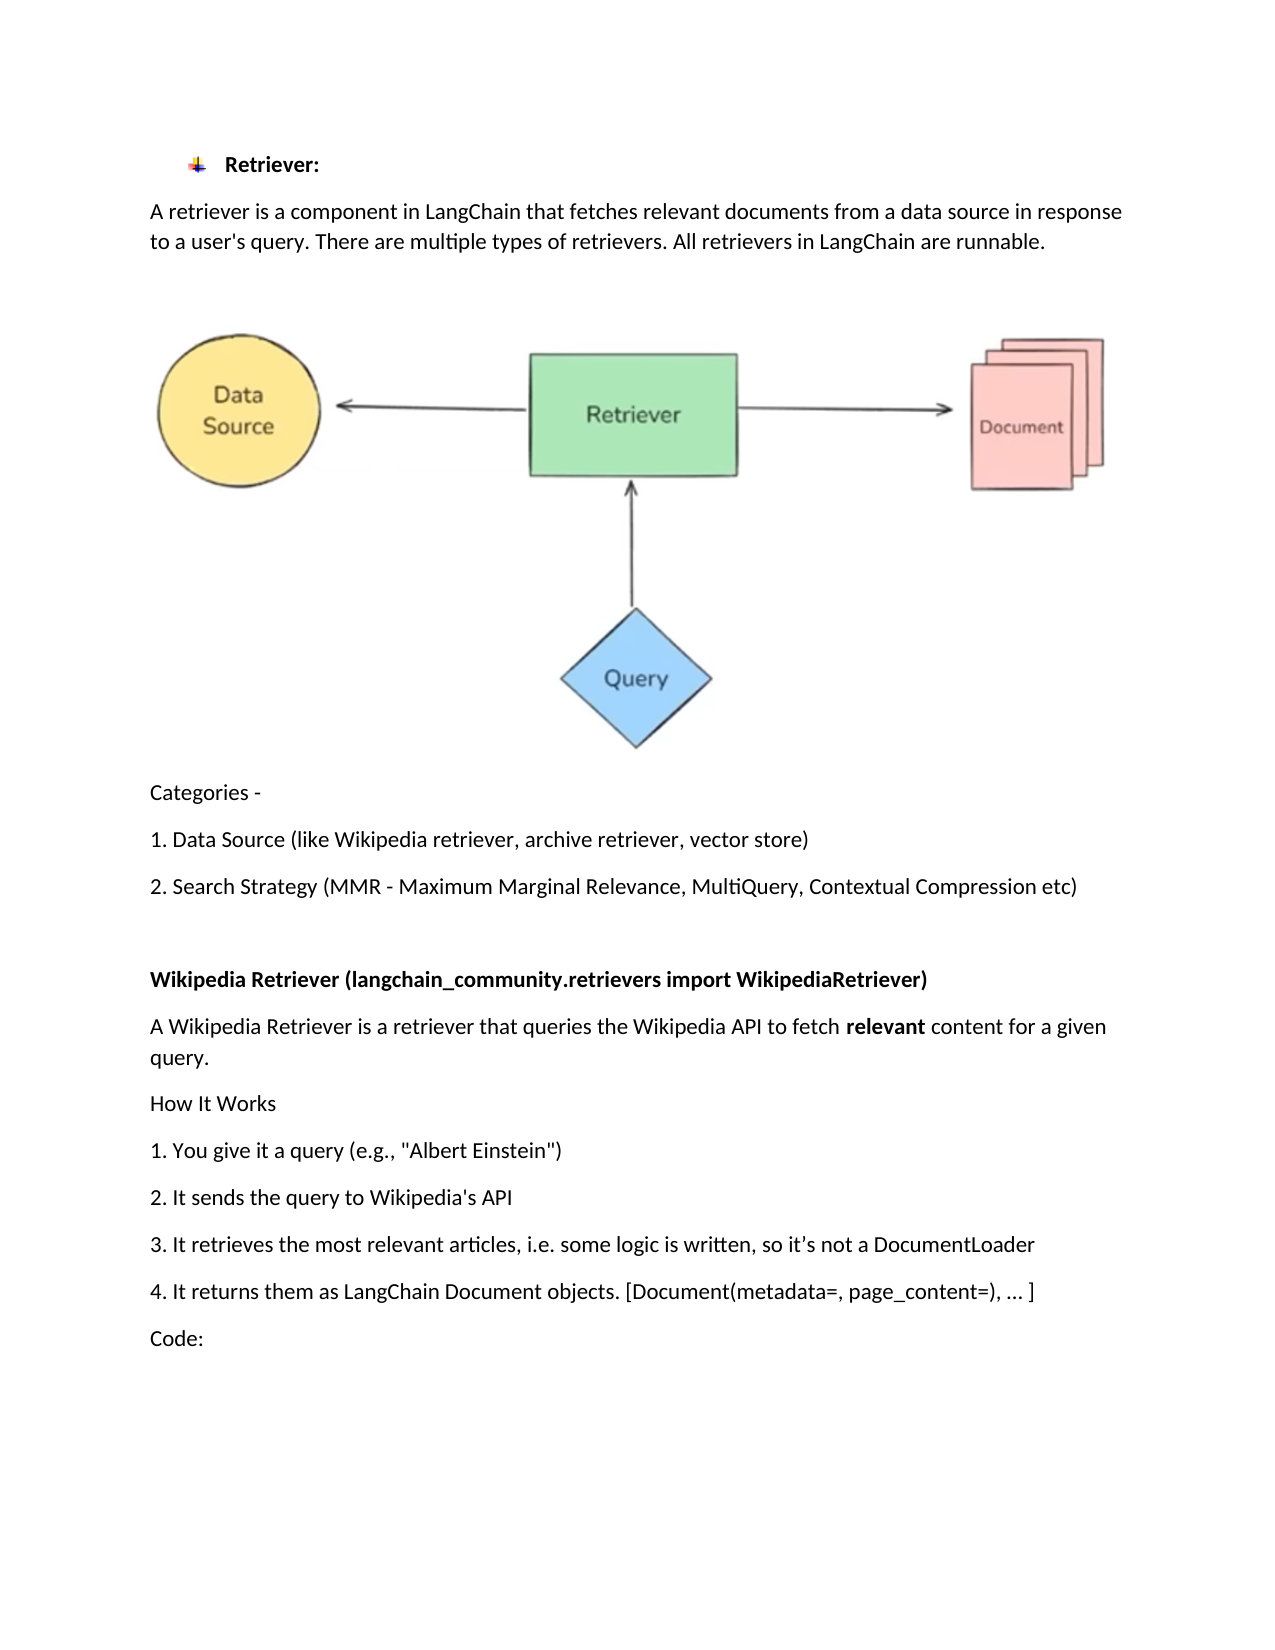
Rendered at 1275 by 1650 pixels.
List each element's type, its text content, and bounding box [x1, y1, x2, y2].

text Categories - [150, 778, 1125, 806]
text 2. It sends the query to Wikipedia's API [150, 1183, 1125, 1211]
text A retriever is a component in LangChain that fetches relevant documents from a data source in response to a user's query. There are multiple types of retrievers. All retrievers in LangChain are runnable. [150, 197, 1125, 255]
text 3. It retrieves the most relevant articles, i.e. some logic is written, so it’s not a DocumentLoader [150, 1230, 1125, 1258]
text 1. You give it a query (e.g., "Albert Einstein") [150, 1136, 1125, 1164]
text A Wikipedia Retriever is a retriever that queries the Wikipedia API to fetch relevant content for a given query. [150, 1012, 1125, 1071]
text 4. It returns them as LangChain Document objects. [Document(metadata=, page_content=), … ] [150, 1277, 1125, 1305]
picture [188, 155, 206, 173]
text How It Works [150, 1089, 1125, 1117]
text Code: [150, 1324, 1125, 1352]
list Retriever: [187, 150, 1125, 178]
text Wikipedia Retriever (langchain_community.retrievers import WikipediaRetriever) [150, 966, 1125, 993]
text 2. Search Strategy (MMR - Maximum Marginal Relevance, MultiQuery, Contextual Compression etc) [150, 872, 1125, 900]
picture [150, 320, 1125, 760]
text 1. Data Source (like Wikipedia retriever, archive retriever, vector store) [150, 825, 1125, 853]
